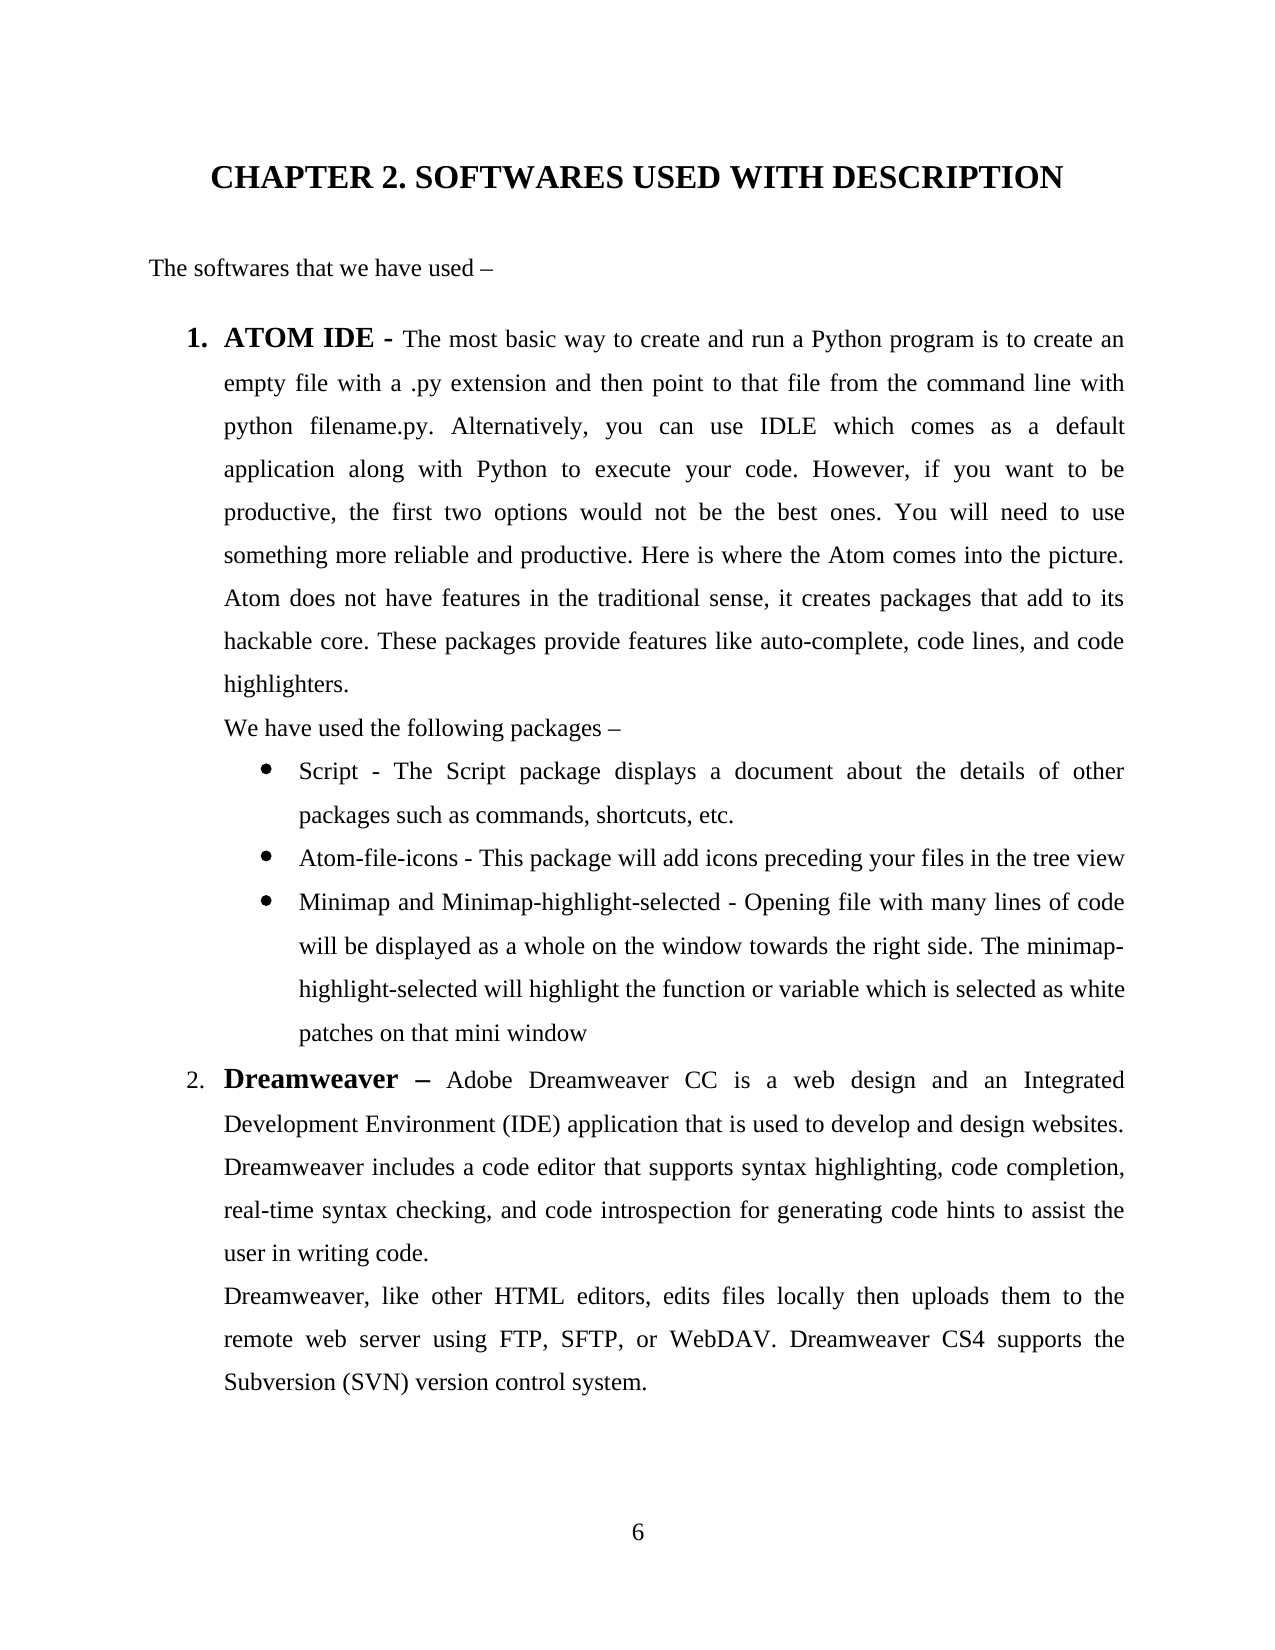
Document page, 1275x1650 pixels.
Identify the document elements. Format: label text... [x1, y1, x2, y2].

list Atom-file-icons - This package will add icons preceding your files in the tree view [261, 843, 1126, 873]
list Script - The Script package displays a document about the details of other packages such as commands, shortcuts, etc. [261, 756, 1126, 828]
list We have used the following packages – [223, 713, 1126, 741]
list Dreamweaver – Adobe Dreamweaver CC is a web design and an Integrated Development Environment (IDE) application that is used to develop and design websites. Dreamweaver includes a code editor that supports syntax highlighting, code completion, real-time syntax checking, and code introspection for generating code hints to assist the user in writing code. [186, 1061, 1126, 1267]
list ATOM IDE - The most basic way to create and run a Python program is to create an empty file with a .py extension and then point to that file from the command line with python filename.py. Alternatively, you can use IDLE which comes as a default application along with Python to execute your code. However, if you want to be productive, the first two options would not be the best ones. You will need to use something more reliable and productive. Here is where the Atom comes into the picture. Atom does not have features in the traditional sense, it creates packages that add to its hackable core. These packages provide features like auto-complete, code lines, and code highlighters. [186, 320, 1126, 698]
subtitle CHAPTER 2. SOFTWARES USED WITH DESCRIPTION [164, 158, 1110, 196]
text The softwares that we have used – [148, 253, 1126, 282]
list Minimap and Minimap-highlight-selected - Opening file with many lines of code will be displayed as a whole on the window towards the right side. The minimap-highlight-selected will highlight the function or variable which is selected as white patches on that mini window [261, 887, 1126, 1046]
list Dreamweaver, like other HTML editors, edits files locally then uploads them to the remote web server using FTP, SFTP, or WebDAV. Dreamweaver CS4 supports the Subversion (SVN) version control system. [223, 1281, 1126, 1396]
